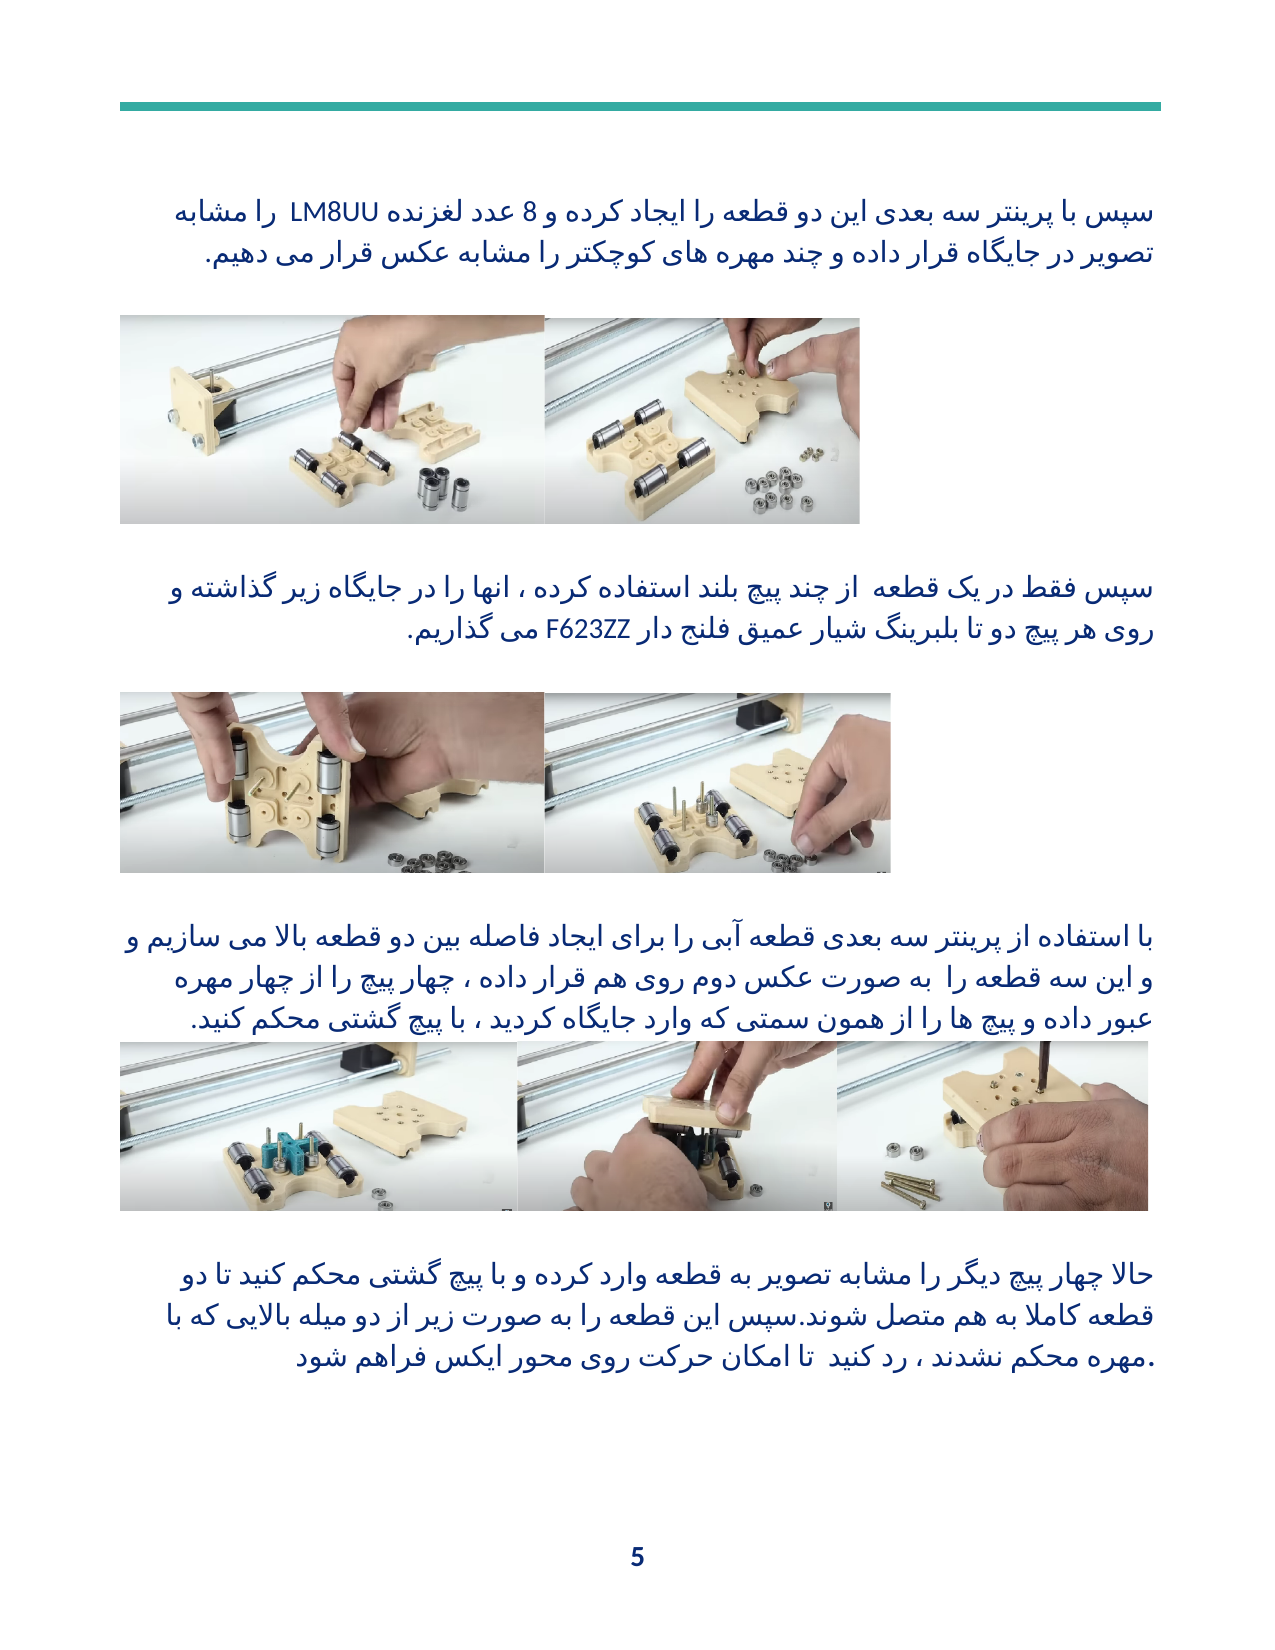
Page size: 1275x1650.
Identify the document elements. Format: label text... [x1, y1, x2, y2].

picture [120, 315, 860, 524]
text حالا چهار پیچ دیگر را مشابه تصویر به قطعه وارد کرده و با پیچ گشتی محکم کنید تا دو قطعه کاملا به هم متصل شوند.سپس این قطعه را به صورت زیر از دو میله بالایی که با مهره محکم نشدند ، رد کنید تا امکان حرکت روی محور ایکس فراهم شود. [120, 1256, 1155, 1374]
text سپس با پرینتر سه بعدی این دو قطعه را ایجاد کرده و 8 عدد لغزنده LM8UU را مشابه تصویر در جایگاه قرار داده و چند مهره های کوچکتر را مشابه عکس قرار می دهیم. [120, 193, 1155, 269]
picture [120, 692, 891, 873]
picture [120, 1041, 1149, 1211]
text سپس فقط در یک قطعه از چند پیچ بلند استفاده کرده ، انها را در جایگاه زیر گذاشته و روی هر پیچ دو تا بلبرینگ شیار عمیق فلنج دار F623ZZ می گذاریم. [120, 569, 1155, 646]
text با استفاده از پرینتر سه بعدی قطعه آبی را برای ایجاد فاصله بین دو قطعه بالا می سازیم و و این سه قطعه را به صورت عکس دوم روی هم قرار داده ، چهار پیچ را از چهار مهره عبور داده و پیچ ها را از همون سمتی که وارد جایگاه کردید ، با پیچ گشتی محکم کنید. [120, 918, 1155, 1036]
